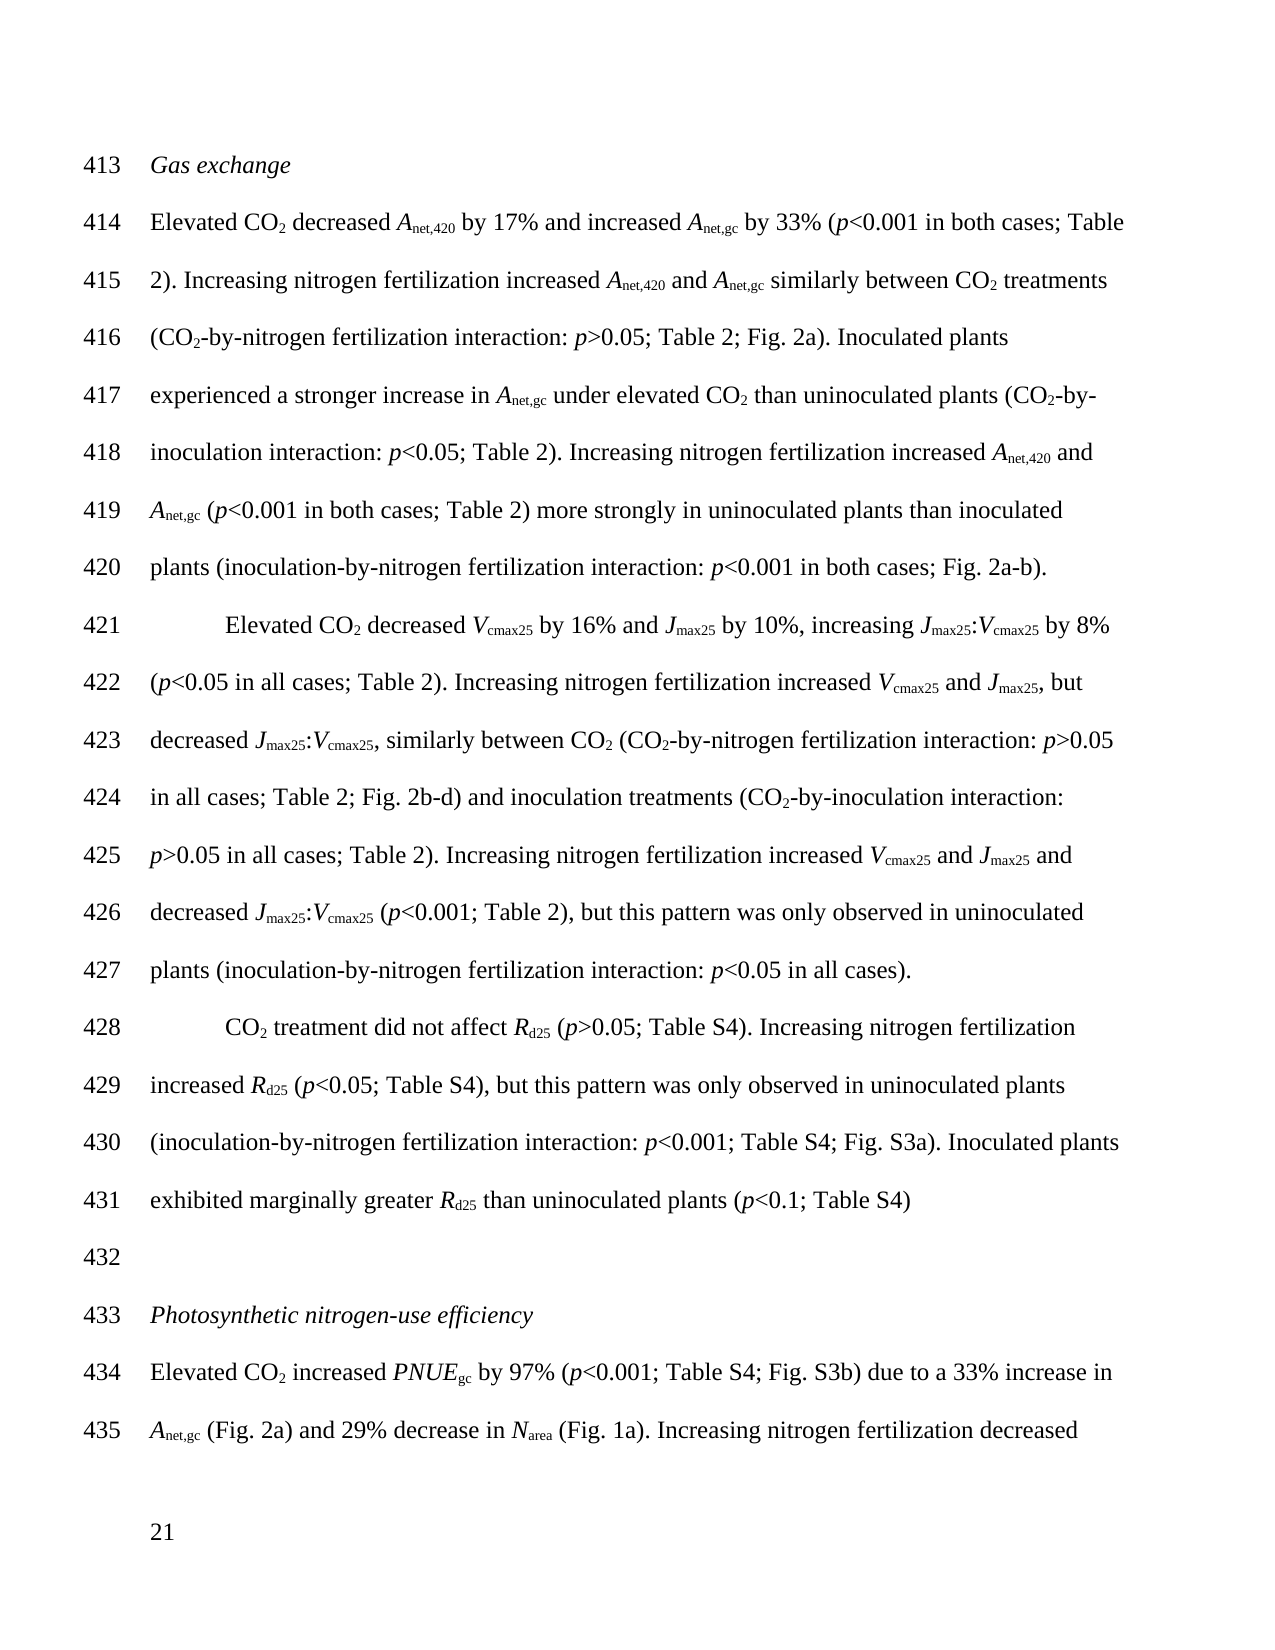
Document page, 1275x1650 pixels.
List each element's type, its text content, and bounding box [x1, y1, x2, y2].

text Elevated CO2 decreased Vcmax25 by 16% and Jmax25 by 10%, increasing Jmax25:Vcmax25 by 8% (p<0.05 in all cases; Table 2). Increasing nitrogen fertilization increased Vcmax25 and Jmax25, but decreased Jmax25:Vcmax25, similarly between CO2 (CO2-by-nitrogen fertilization interaction: p>0.05 in all cases; Table 2; Fig. 2b-d) and inoculation treatments (CO2-by-inoculation interaction: p>0.05 in all cases; Table 2). Increasing nitrogen fertilization increased Vcmax25 and Jmax25 and decreased Jmax25:Vcmax25 (p<0.001; Table 2), but this pattern was only observed in uninoculated plants (inoculation-by-nitrogen fertilization interaction: p<0.05 in all cases). [150, 610, 1125, 984]
text Gas exchange [150, 150, 1125, 179]
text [150, 1357, 1125, 1444]
text CO2 treatment did not affect Rd25 (p>0.05; Table S4). Increasing nitrogen fertilization increased Rd25 (p<0.05; Table S4), but this pattern was only observed in uninoculated plants (inoculation-by-nitrogen fertilization interaction: p<0.001; Table S4; Fig. S3a). Inoculated plants exhibited marginally greater Rd25 than uninoculated plants (p<0.1; Table S4) [150, 1012, 1125, 1214]
text Photosynthetic nitrogen-use efficiency [150, 1300, 1125, 1329]
text Elevated CO2 decreased Anet,420 by 17% and increased Anet,gc by 33% (p<0.001 in both cases; Table 2). Increasing nitrogen fertilization increased Anet,420 and Anet,gc similarly between CO2 treatments (CO2-by-nitrogen fertilization interaction: p>0.05; Table 2; Fig. 2a). Inoculated plants experienced a stronger increase in Anet,gc under elevated CO2 than uninoculated plants (CO2-by-inoculation interaction: p<0.05; Table 2). Increasing nitrogen fertilization increased Anet,420 and Anet,gc (p<0.001 in both cases; Table 2) more strongly in uninoculated plants than inoculated plants (inoculation-by-nitrogen fertilization interaction: p<0.001 in both cases; Fig. 2a-b). [150, 207, 1125, 581]
